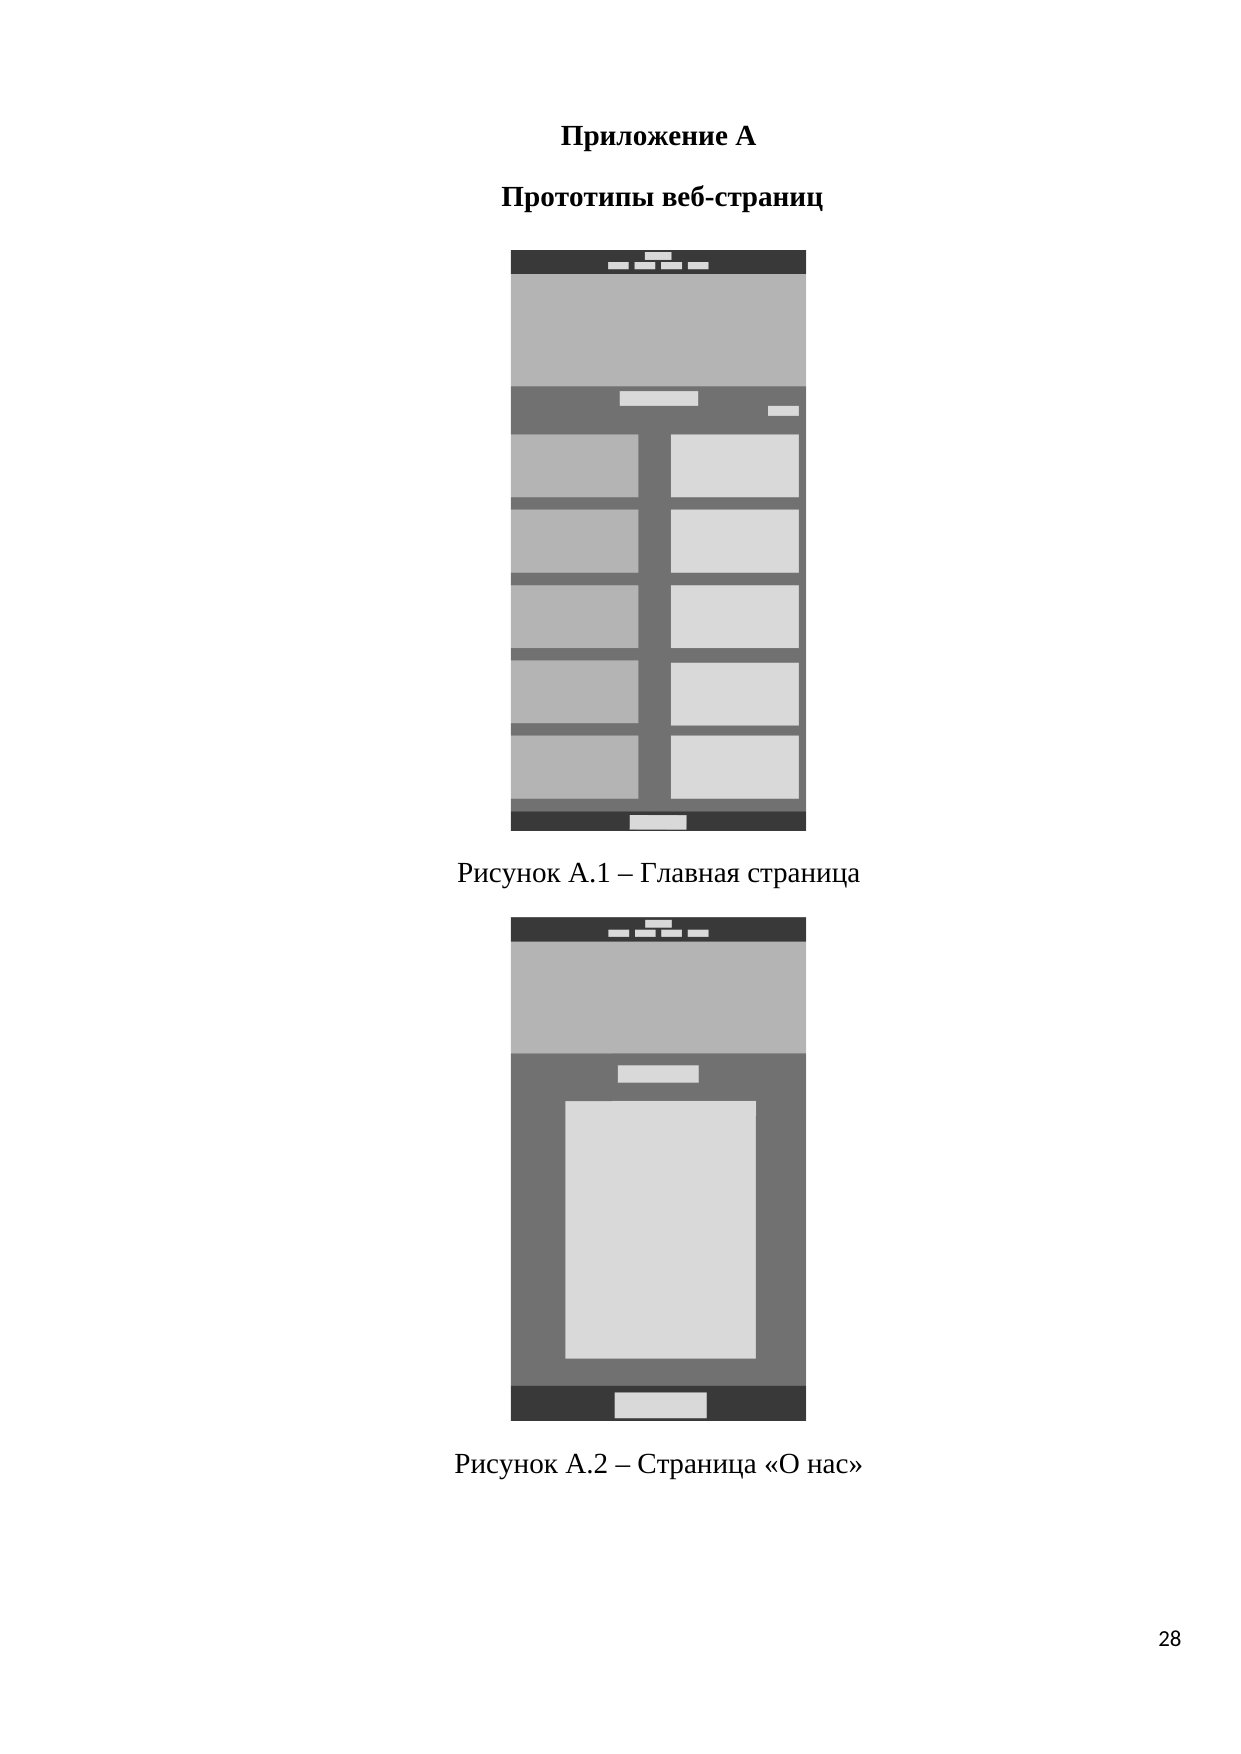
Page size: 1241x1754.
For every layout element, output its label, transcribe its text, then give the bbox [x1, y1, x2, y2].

text Приложение А [136, 118, 1181, 152]
text Рисунок А.2 – Страница «О нас» [136, 1446, 1181, 1479]
text Прототипы веб-страниц [136, 179, 1181, 213]
picture [510, 917, 807, 1421]
picture [510, 250, 807, 831]
text Рисунок А.1 – Главная страница [136, 855, 1181, 889]
